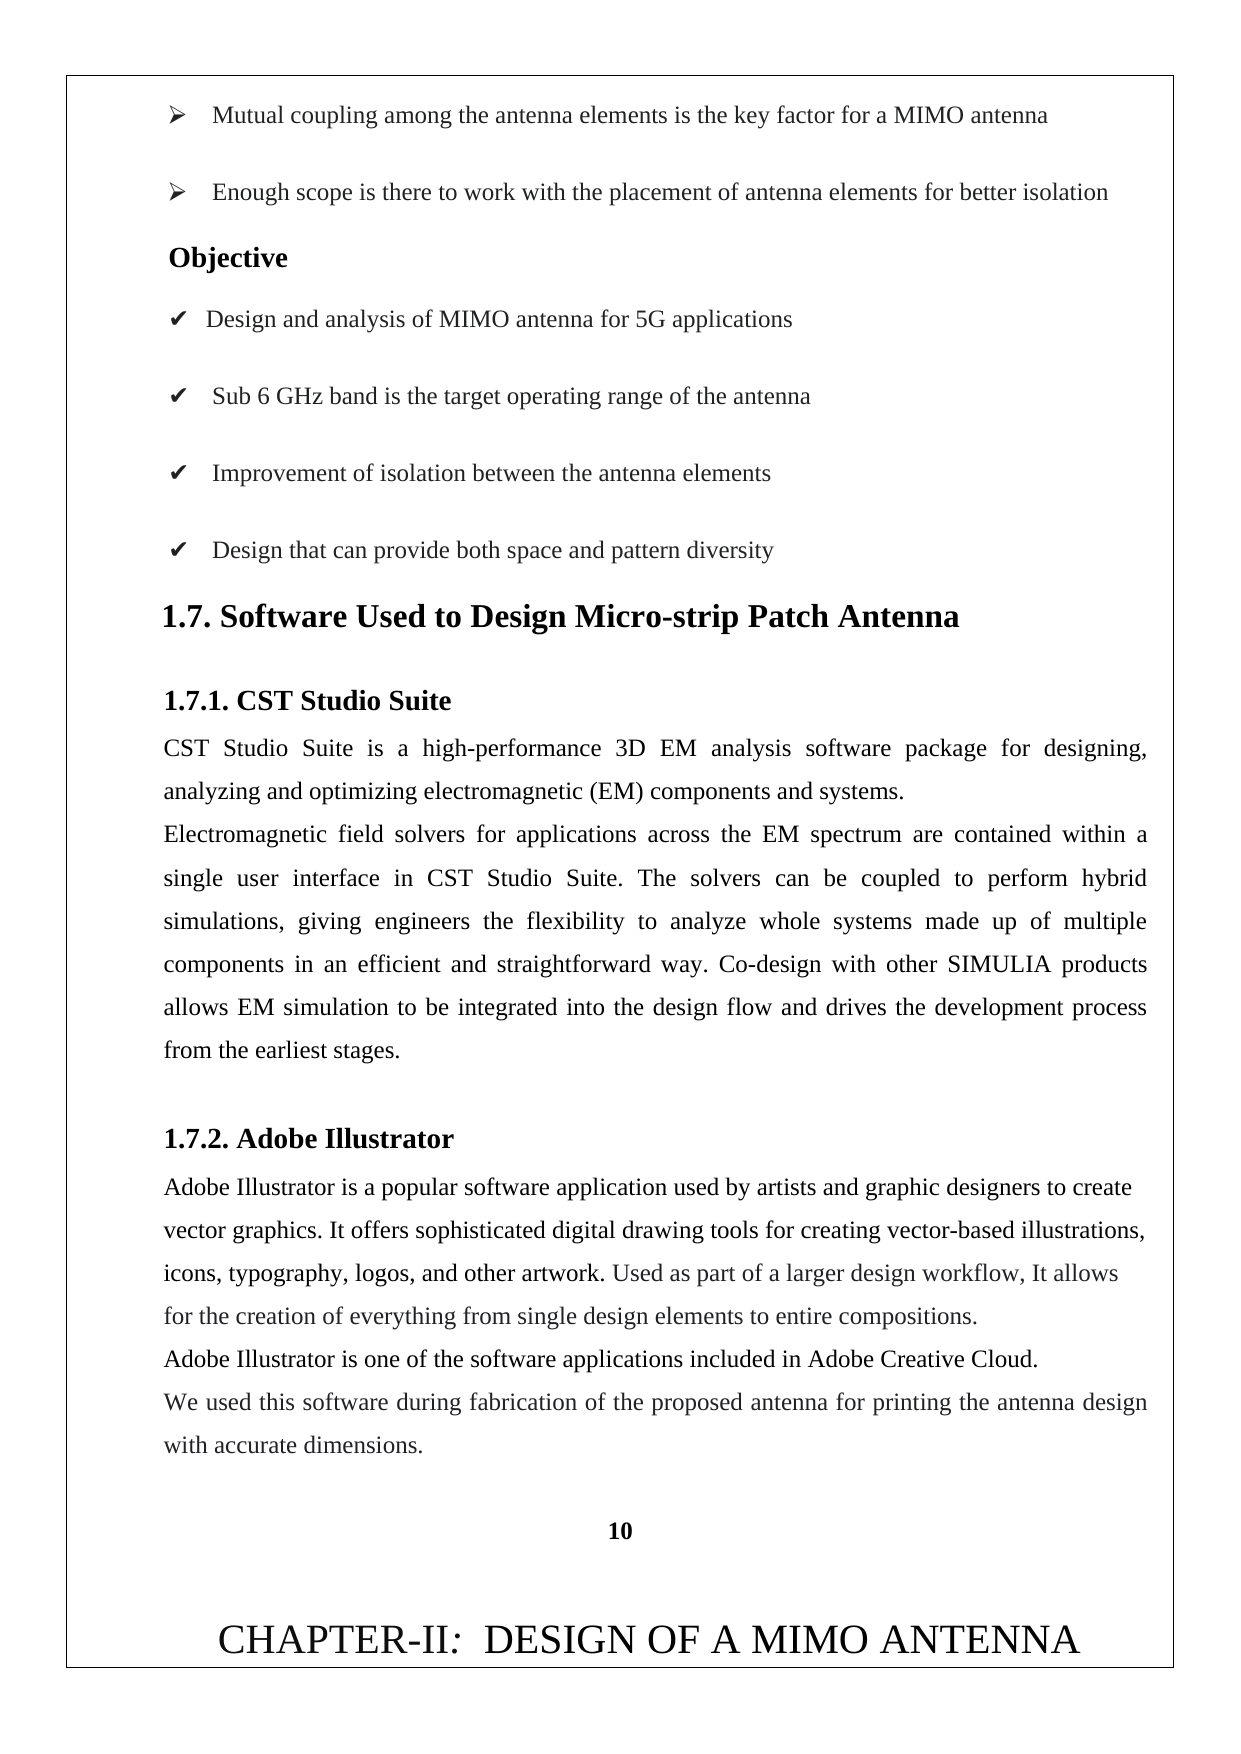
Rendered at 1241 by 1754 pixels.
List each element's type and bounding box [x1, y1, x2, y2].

table_header [67, 76, 1173, 1667]
